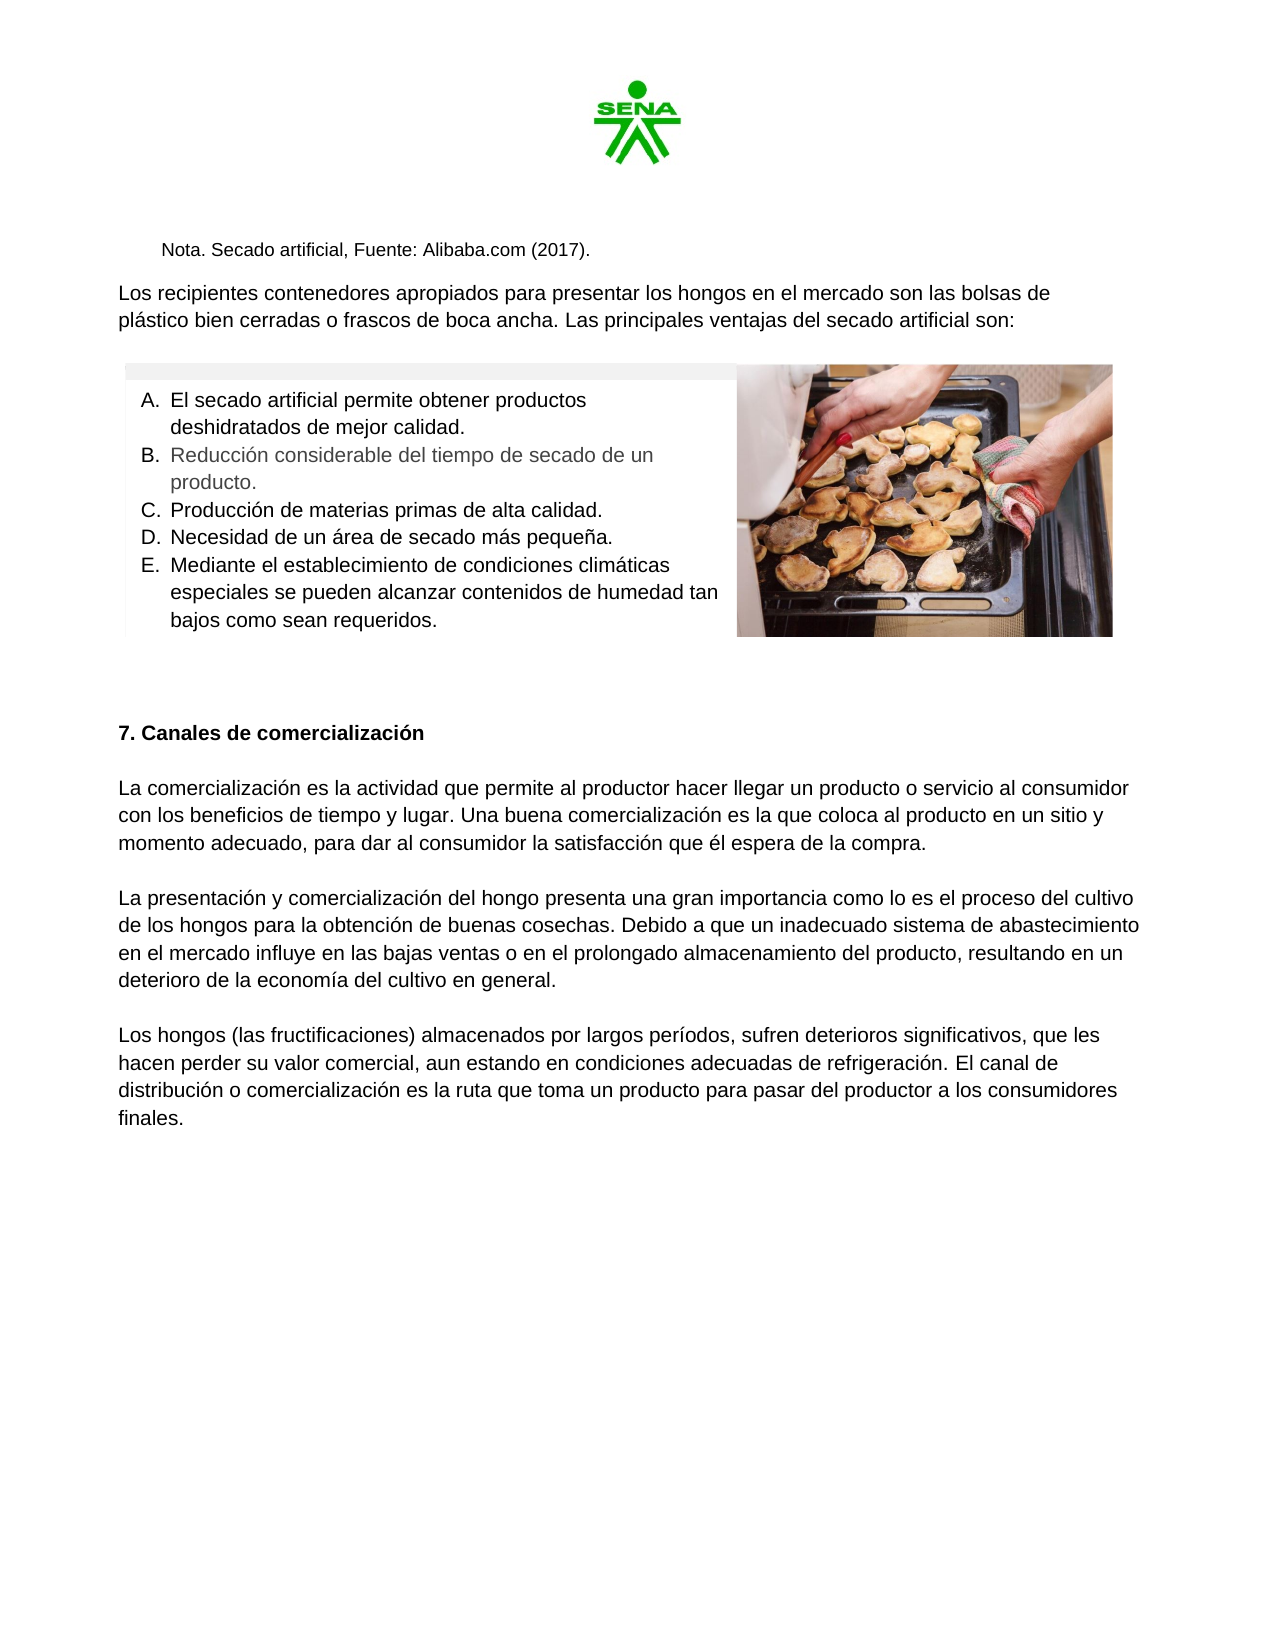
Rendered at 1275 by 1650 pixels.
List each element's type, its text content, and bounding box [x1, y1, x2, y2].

text 7. Canales de comercialización [118, 720, 1157, 744]
picture [737, 363, 1113, 637]
text plástico bien cerradas o frascos de boca ancha. Las principales ventajas del secado artificial son: [118, 308, 1157, 332]
text La comercialización es la actividad que permite al productor hacer llegar un producto o servicio al consumidor con los beneficios de tiempo y lugar. Una buena comercialización es la que coloca al producto en un sitio y momento adecuado, para dar al consumidor la satisfacción que él espera de la compra. [118, 775, 1157, 854]
text Los recipientes contenedores apropiados para presentar los hongos en el mercado son las bolsas de [118, 280, 1157, 304]
picture [588, 75, 687, 172]
text Los hongos (las fructificaciones) almacenados por largos períodos, sufren deterioros significativos, que les hacen perder su valor comercial, aun estando en condiciones adecuadas de refrigeración. El canal de distribución o comercialización es la ruta que toma un producto para pasar del productor a los consumidores finales. [118, 1023, 1157, 1129]
text La presentación y comercialización del hongo presenta una gran importancia como lo es el proceso del cultivo de los hongos para la obtención de buenas cosechas. Debido a que un inadecuado sistema de abastecimiento en el mercado influye en las bajas ventas o en el prolongado almacenamiento del producto, resultando en un deterioro de la economía del cultivo en general. [118, 885, 1157, 992]
